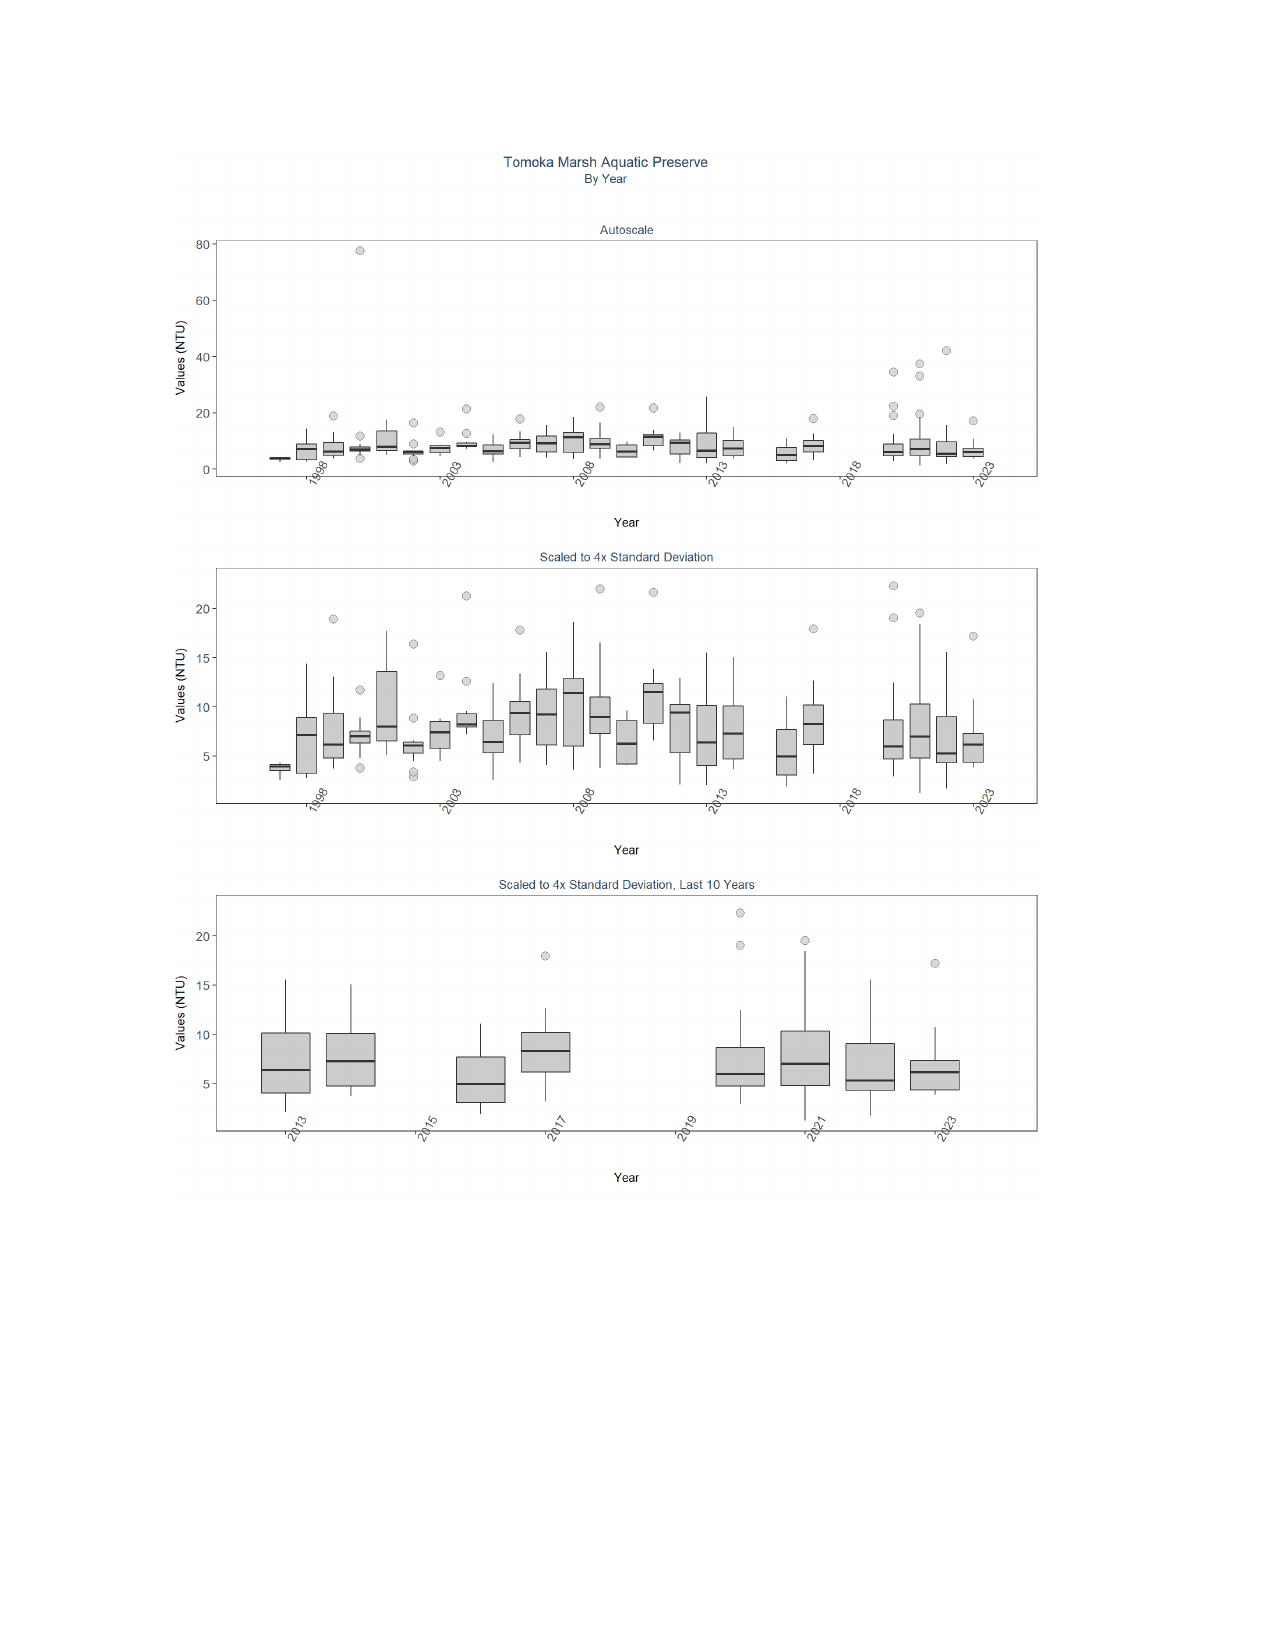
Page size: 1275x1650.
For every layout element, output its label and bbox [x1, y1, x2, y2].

picture [168, 150, 1044, 1200]
